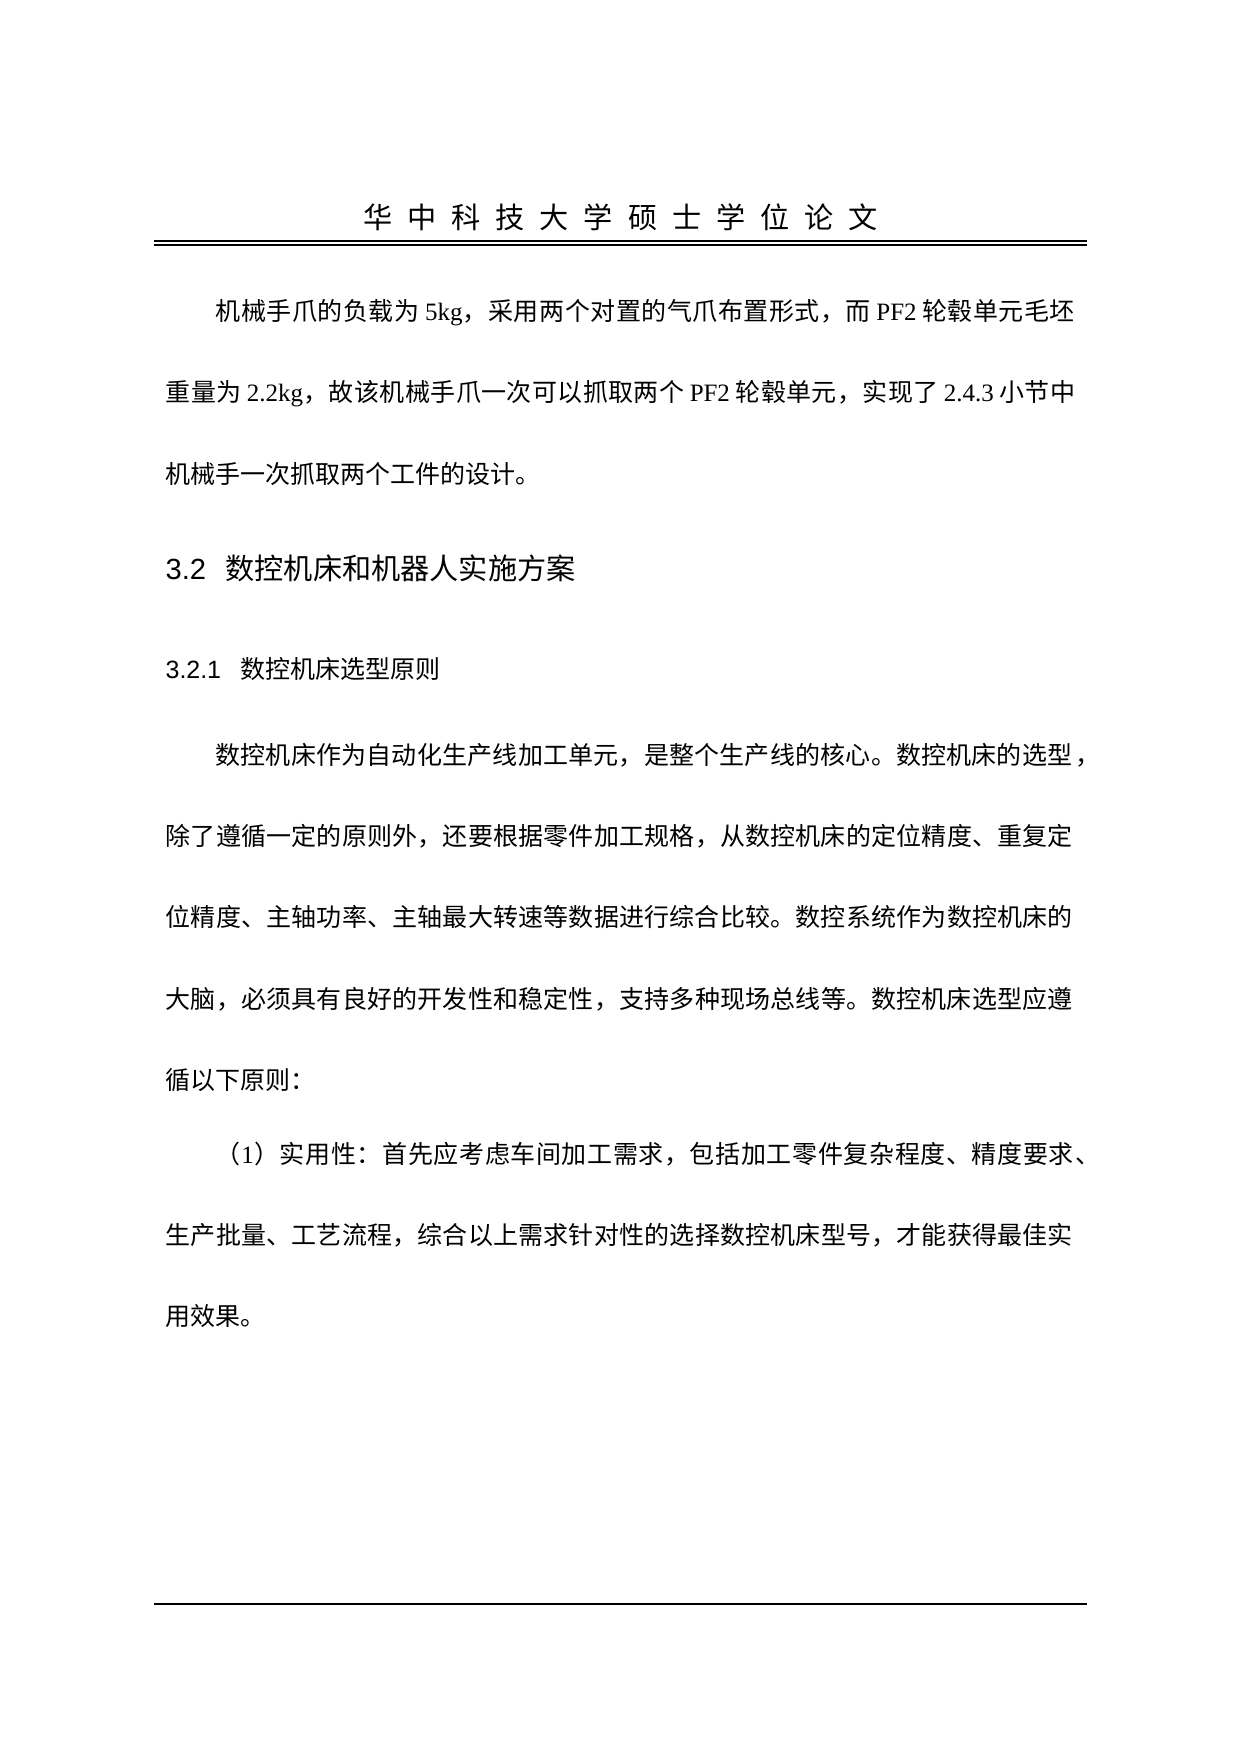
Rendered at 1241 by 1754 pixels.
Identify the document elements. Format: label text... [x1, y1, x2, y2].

subtitle 数控机床和机器人实施方案 [165, 534, 1075, 599]
text 数控机床作为自动化生产线加工单元，是整个生产线的核心。数控机床的选型，除了遵循一定的原则外，还要根据零件加工规格，从数控机床的定位精度、重复定位精度、主轴功率、主轴最大转速等数据进行综合比较。数控系统作为数控机床的大脑，必须具有良好的开发性和稳定性，支持多种现场总线等。数控机床选型应遵循以下原则： [165, 721, 1075, 1111]
text （1）实用性：首先应考虑车间加工需求，包括加工零件复杂程度、精度要求、生产批量、工艺流程，综合以上需求针对性的选择数控机床型号，才能获得最佳实用效果。 [165, 1120, 1075, 1347]
text 机械手爪的负载为5kg，采用两个对置的气爪布置形式，而PF2轮毂单元毛坯重量为2.2kg，故该机械手爪一次可以抓取两个PF2轮毂单元，实现了2.4.3小节中机械手一次抓取两个工件的设计。 [165, 277, 1075, 505]
subtitle 数控机床选型原则 [165, 635, 1075, 700]
